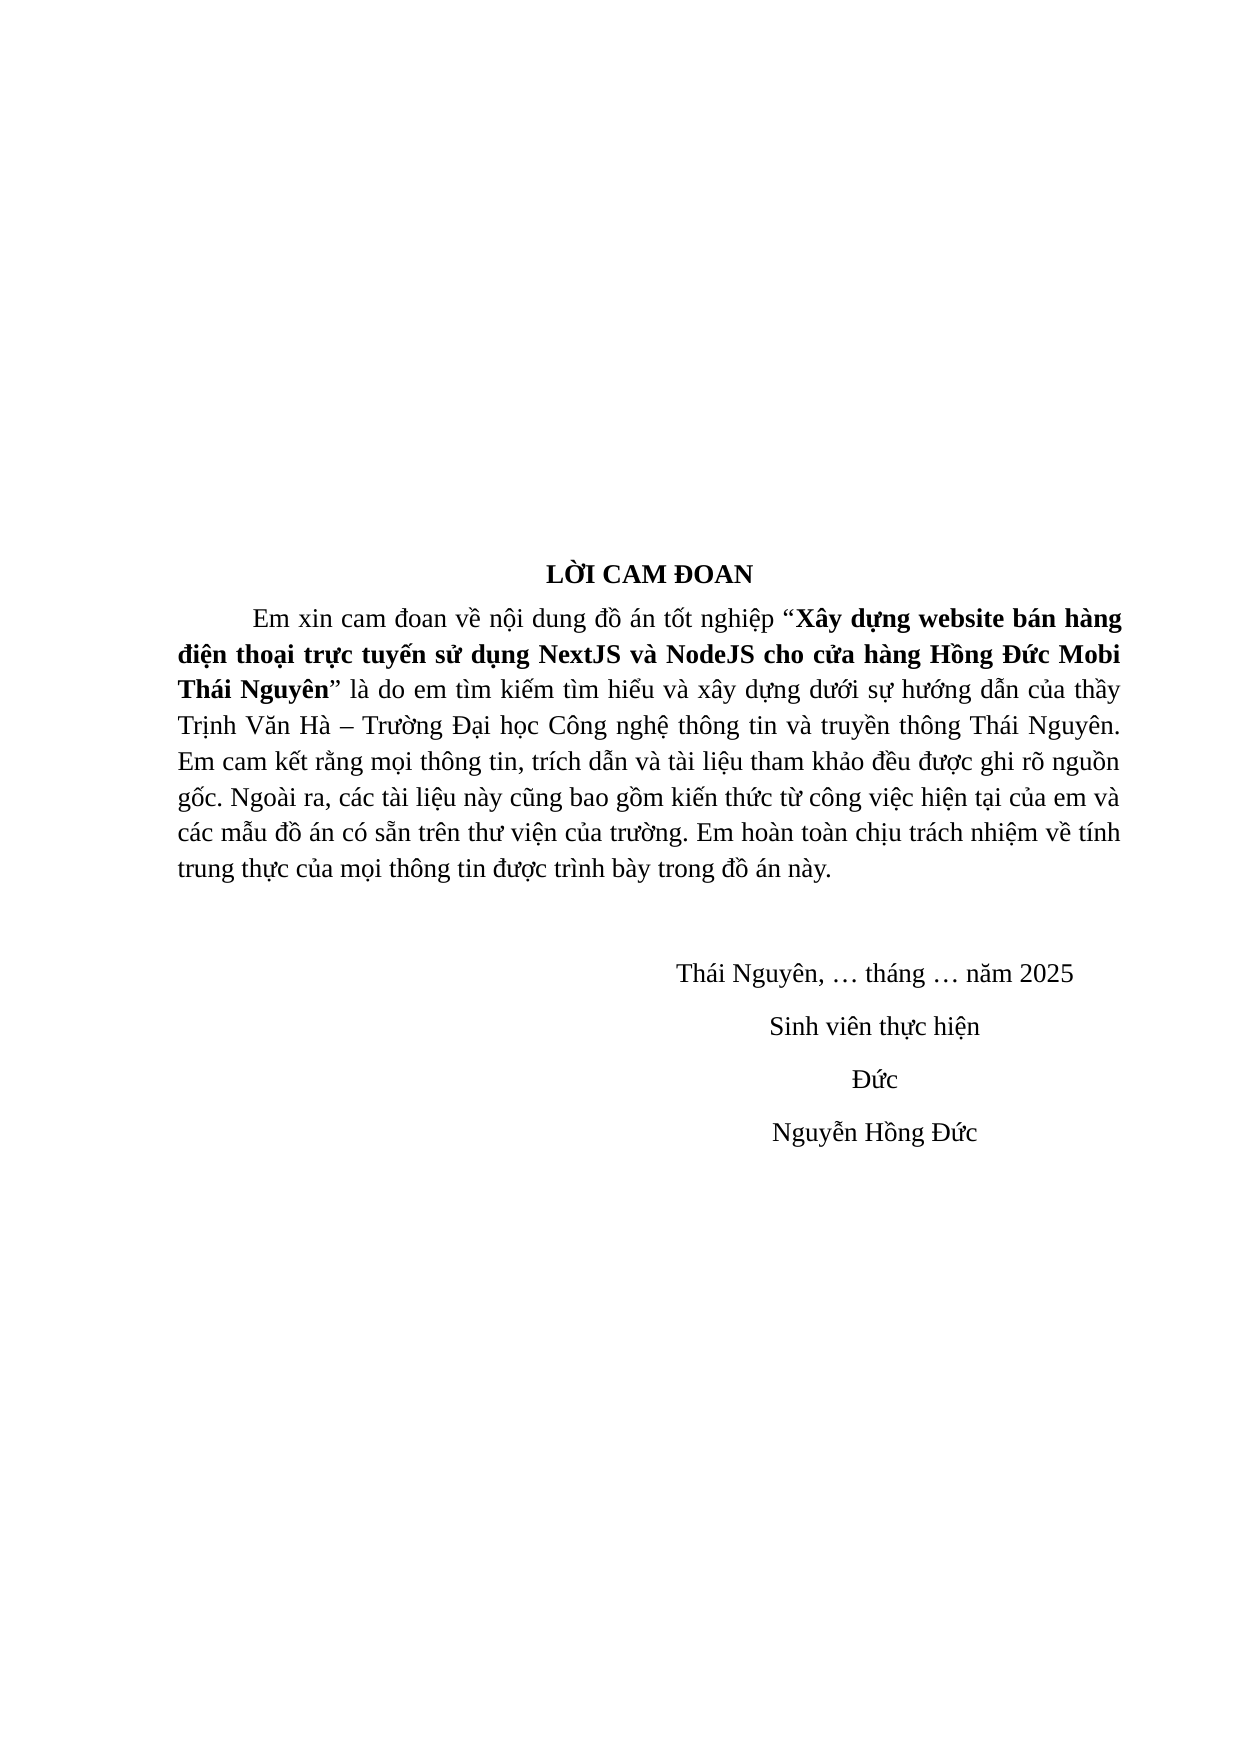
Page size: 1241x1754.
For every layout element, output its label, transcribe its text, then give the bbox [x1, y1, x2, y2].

text Thái Nguyên, … tháng … năm 2025 [627, 957, 1122, 988]
text Nguyễn Hồng Đức [627, 1116, 1122, 1147]
text Sinh viên thực hiện [627, 1010, 1122, 1041]
text Em xin cam đoan về nội dung đồ án tốt nghiệp “Xây dựng website bán hàng điện thoại trực tuyến sử dụng NextJS và NodeJS cho cửa hàng Hồng Đức Mobi Thái Nguyên” là do em tìm kiếm tìm hiểu và xây dựng dưới sự hướng dẫn của thầy Trịnh Văn Hà – Trường Đại học Công nghệ thông tin và truyền thông Thái Nguyên. Em cam kết rằng mọi thông tin, trích dẫn và tài liệu tham khảo đều được ghi rõ nguồn gốc. Ngoài ra, các tài liệu này cũng bao gồm kiến thức từ công việc hiện tại của em và các mẫu đồ án có sẵn trên thư viện của trường. Em hoàn toàn chịu trách nhiệm về tính trung thực của mọi thông tin được trình bày trong đồ án này. [177, 602, 1122, 883]
subtitle LỜI CAM ĐOAN [177, 558, 1122, 589]
text Đức [627, 1063, 1122, 1094]
